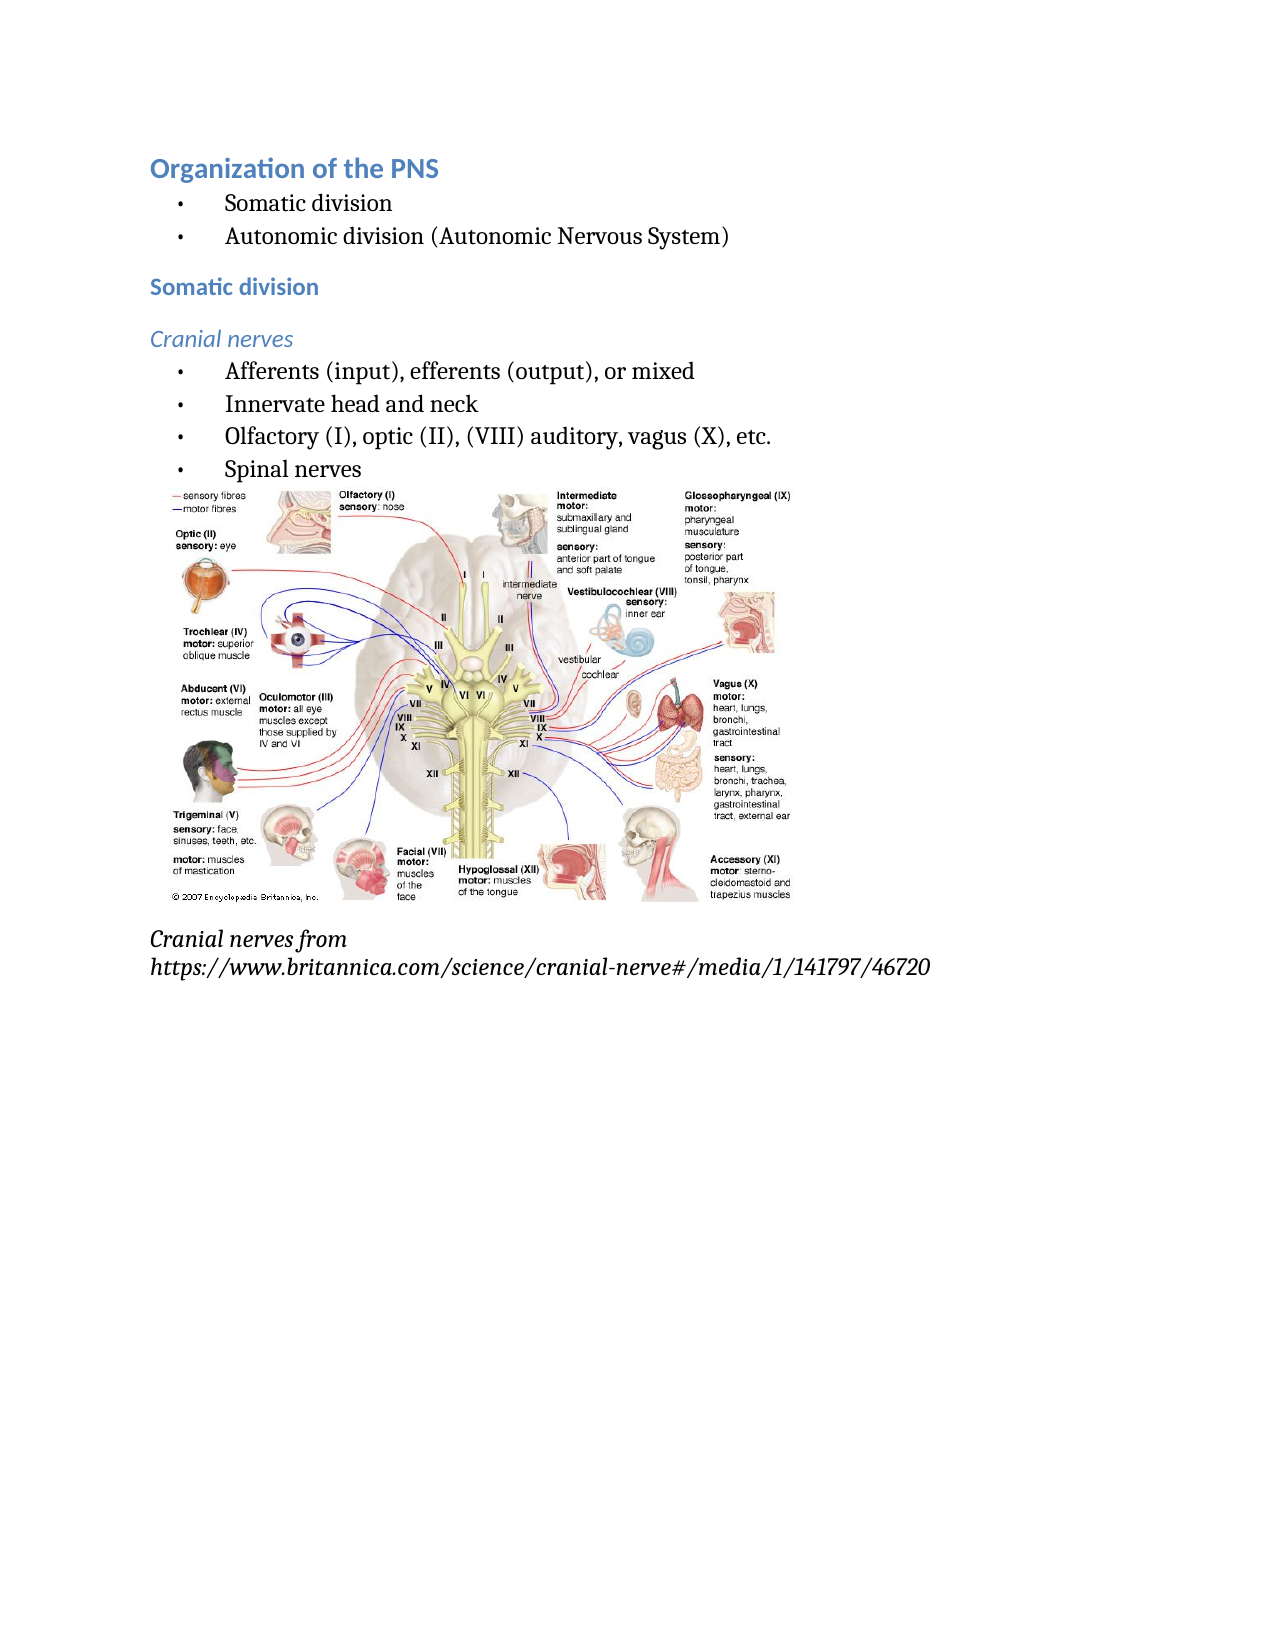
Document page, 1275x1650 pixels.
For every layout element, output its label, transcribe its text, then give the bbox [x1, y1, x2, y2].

subtitle Somatic division [150, 271, 1125, 302]
list Autonomic division (Autonomic Nervous System) [175, 222, 1125, 251]
text Cranial nerves from https://www.britannica.com/science/cranial-nerve#/media/1/141797/46720 [150, 924, 1125, 982]
list Innervate head and neck [175, 389, 1125, 418]
subtitle Cranial nerves [150, 323, 1125, 353]
subtitle Organization of the PNS [150, 150, 1125, 186]
picture [168, 487, 794, 904]
list Spinal nerves [175, 454, 1125, 483]
list Afferents (input), efferents (output), or mixed [175, 357, 1125, 386]
list Somatic division [175, 189, 1125, 218]
list Olfactory (I), optic (II), (VIII) auditory, vagus (X), etc. [175, 422, 1125, 451]
